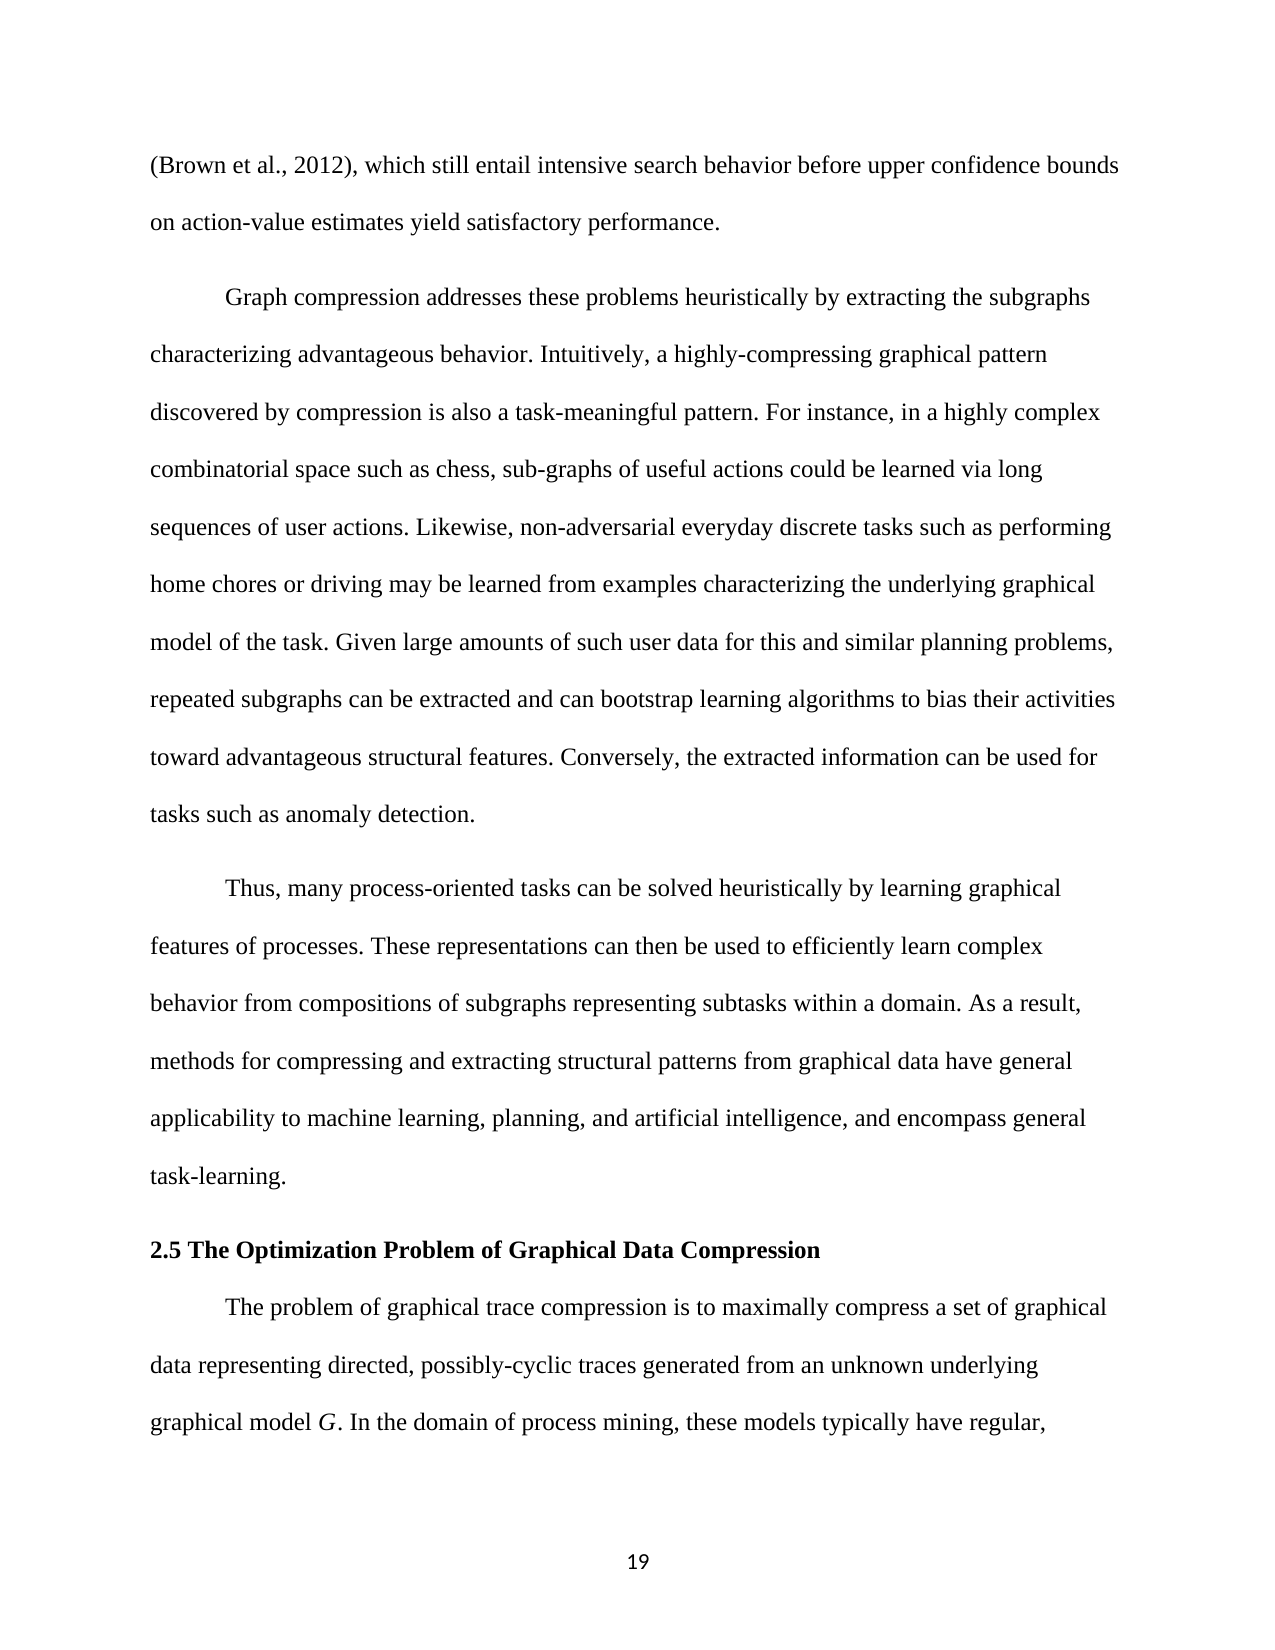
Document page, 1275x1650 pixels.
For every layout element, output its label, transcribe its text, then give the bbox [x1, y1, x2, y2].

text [150, 1292, 1125, 1436]
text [150, 150, 1125, 236]
text Thus, many process-oriented tasks can be solved heuristically by learning graphical features of processes. These representations can then be used to efficiently learn complex behavior from compositions of subgraphs representing subtasks within a domain. As a result, methods for compressing and extracting structural patterns from graphical data have general applicability to machine learning, planning, and artificial intelligence, and encompass general task-learning. [150, 873, 1125, 1189]
text Graph compression addresses these problems heuristically by extracting the subgraphs characterizing advantageous behavior. Intuitively, a highly-compressing graphical pattern discovered by compression is also a task-meaningful pattern. For instance, in a highly complex combinatorial space such as chess, sub-graphs of useful actions could be learned via long sequences of user actions. Likewise, non-adversarial everyday discrete tasks such as performing home chores or driving may be learned from examples characterizing the underlying graphical model of the task. Given large amounts of such user data for this and similar planning problems, repeated subgraphs can be extracted and can bootstrap learning algorithms to bias their activities toward advantageous structural features. Conversely, the extracted information can be used for tasks such as anomaly detection. [150, 282, 1125, 828]
subtitle 2.5 The Optimization Problem of Graphical Data Compression [150, 1235, 1125, 1264]
